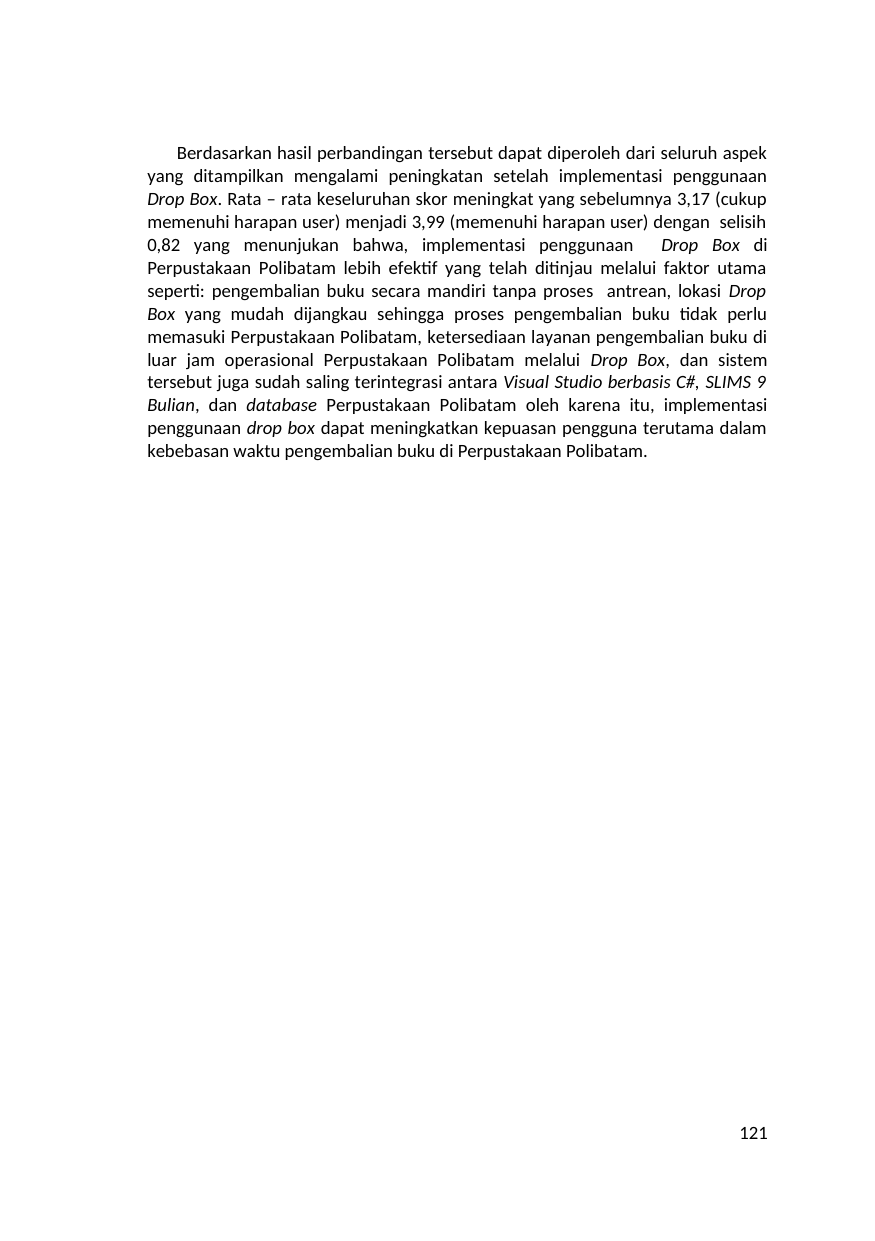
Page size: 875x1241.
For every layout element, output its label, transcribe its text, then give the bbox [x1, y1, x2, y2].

text Berdasarkan hasil perbandingan tersebut dapat diperoleh dari seluruh aspek yang ditampilkan mengalami peningkatan setelah implementasi penggunaan Drop Box. Rata – rata keseluruhan skor meningkat yang sebelumnya 3,17 (cukup memenuhi harapan user) menjadi 3,99 (memenuhi harapan user) dengan selisih 0,82 yang menunjukan bahwa, implementasi penggunaan Drop Box di Perpustakaan Polibatam lebih efektif yang telah ditinjau melalui faktor utama seperti: pengembalian buku secara mandiri tanpa proses antrean, lokasi Drop Box yang mudah dijangkau sehingga proses pengembalian buku tidak perlu memasuki Perpustakaan Polibatam, ketersediaan layanan pengembalian buku di luar jam operasional Perpustakaan Polibatam melalui Drop Box, dan sistem tersebut juga sudah saling terintegrasi antara Visual Studio berbasis C#, SLIMS 9 Bulian, dan database Perpustakaan Polibatam oleh karena itu, implementasi penggunaan drop box dapat meningkatkan kepuasan pengguna terutama dalam kebebasan waktu pengembalian buku di Perpustakaan Polibatam. [147, 141, 768, 462]
